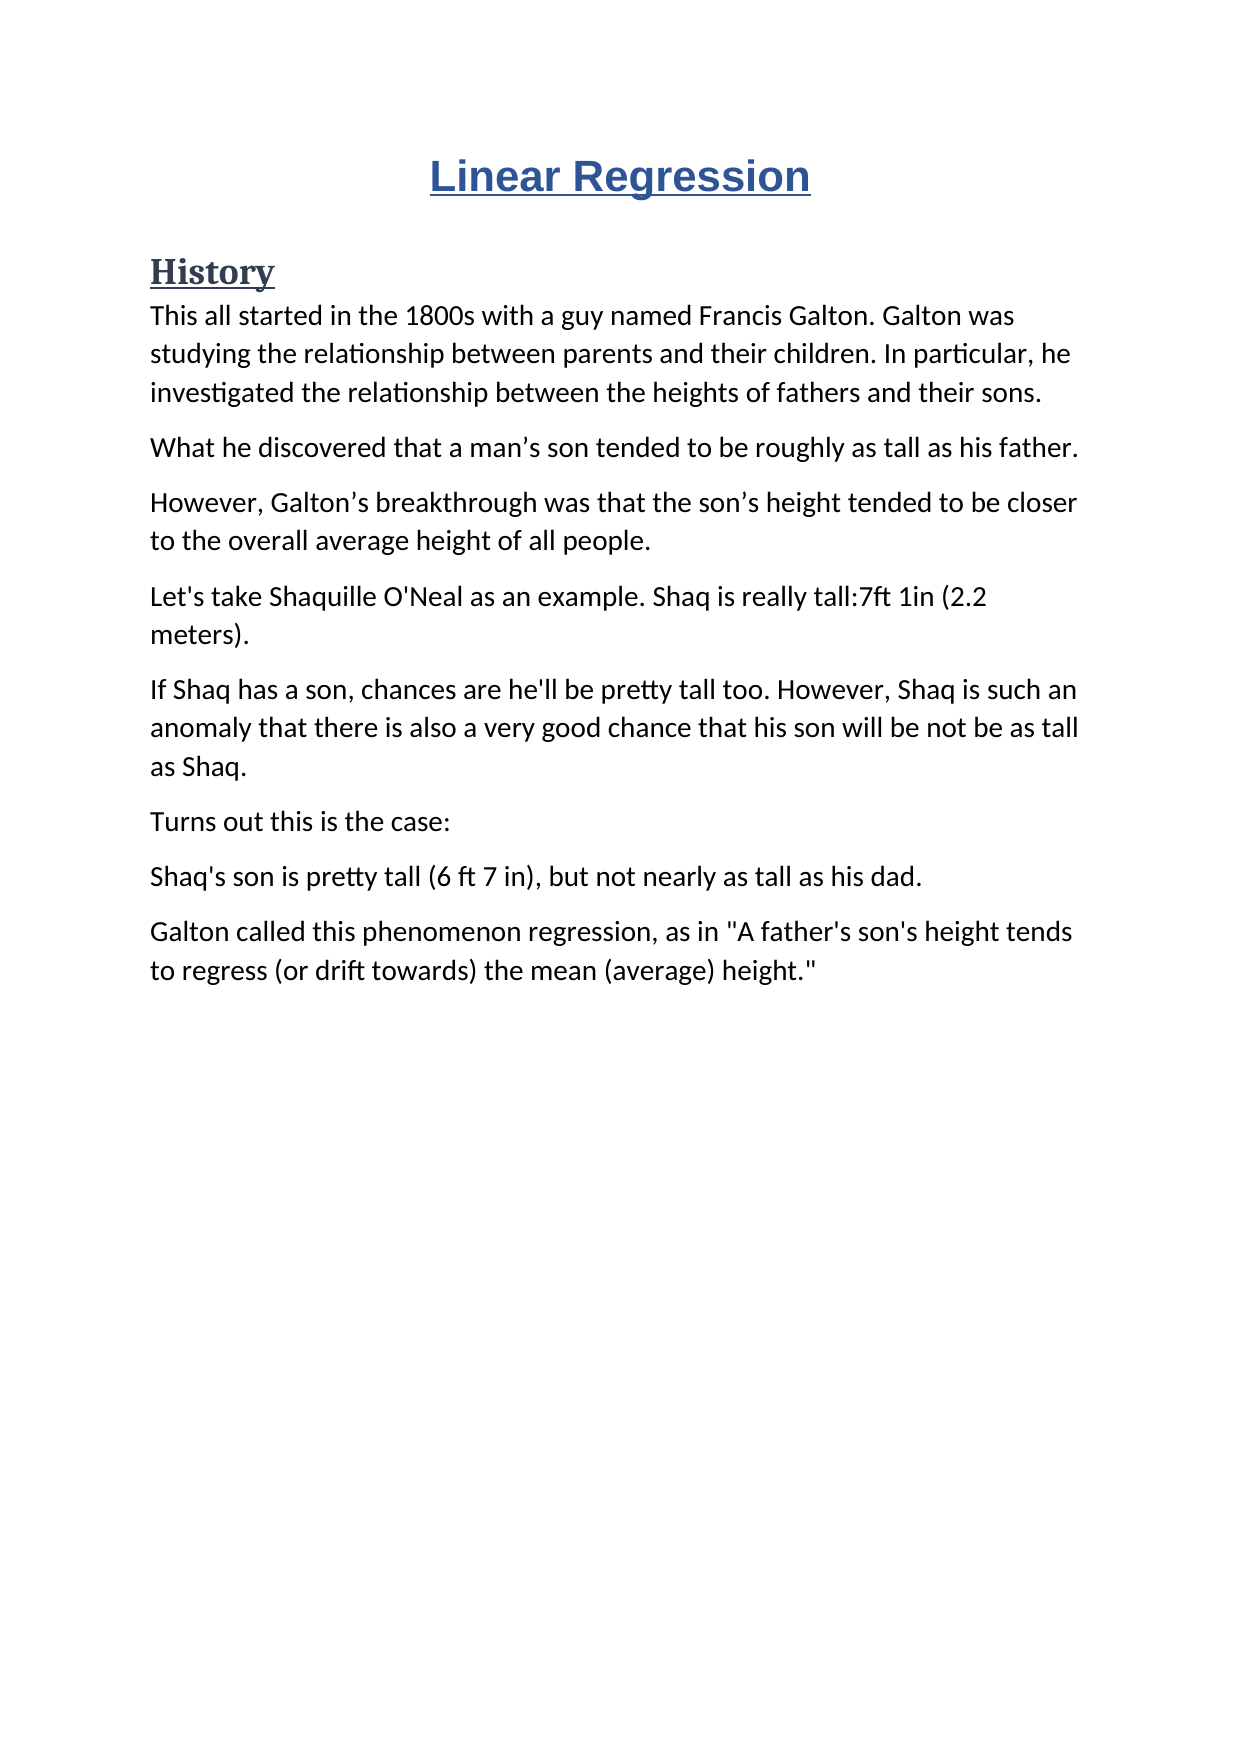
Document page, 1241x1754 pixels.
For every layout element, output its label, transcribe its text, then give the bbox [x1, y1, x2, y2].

text Galton called this phenomenon regression, as in "A father's son's height tends to regress (or drift towards) the mean (average) height." [150, 913, 1090, 987]
text Turns out this is the case: [150, 803, 1090, 839]
text What he discovered that a man’s son tended to be roughly as tall as his father. [150, 429, 1090, 464]
subtitle History [150, 250, 1090, 293]
subtitle Linear Regression [150, 150, 1090, 200]
text However, Galton’s breakthrough was that the son’s height tended to be closer to the overall average height of all people. [150, 484, 1090, 558]
text Shaq's son is pretty tall (6 ft 7 in), but not nearly as tall as his dad. [150, 858, 1090, 894]
text If Shaq has a son, chances are he'll be pretty tall too. However, Shaq is such an anomaly that there is also a very good chance that his son will be not be as tall as Shaq. [150, 671, 1090, 784]
text This all started in the 1800s with a guy named Francis Galton. Galton was studying the relationship between parents and their children. In particular, he investigated the relationship between the heights of fathers and their sons. [150, 297, 1090, 409]
text Let's take Shaquille O'Neal as an example. Shaq is really tall:7ft 1in (2.2 meters). [150, 578, 1090, 652]
